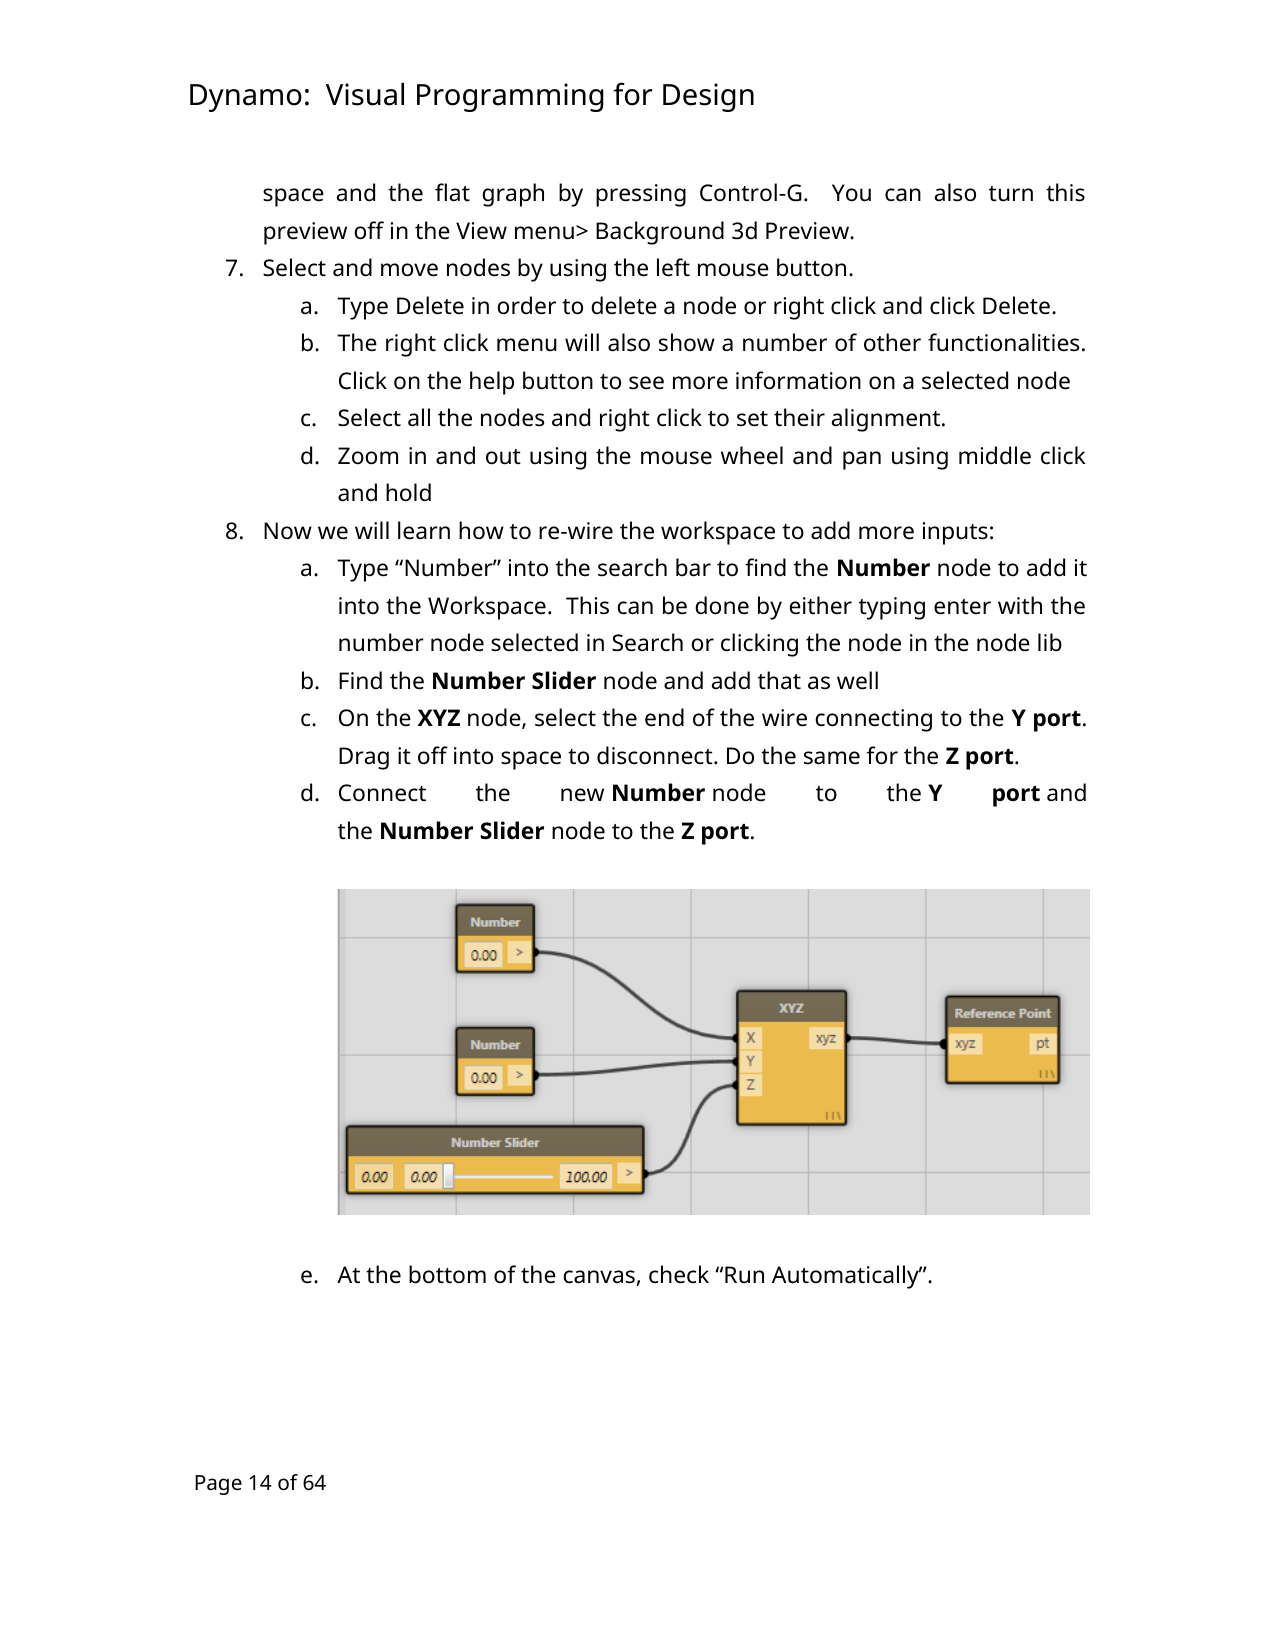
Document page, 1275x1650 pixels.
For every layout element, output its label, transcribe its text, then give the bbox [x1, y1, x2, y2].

list Connect the new Number node to the Y port and the Number Slider node to the Z port. [300, 777, 1087, 846]
list The right click menu will also show a number of other functionalities. Click on the help button to see more information on a selected node [300, 327, 1087, 396]
list Now we will learn how to re-wire the workspace to add more inputs: [225, 515, 1087, 546]
list Find the Number Slider node and add that as well [300, 665, 1087, 696]
list At the bottom of the canvas, check “Run Automatically”. [300, 1258, 1087, 1290]
list On the XYZ node, select the end of the wire connecting to the Y port. Drag it off into space to disconnect. Do the same for the Z port. [300, 702, 1087, 771]
list Type “Number” into the search bar to find the Number node to add it into the Workspace. This can be done by either typing enter with the number node selected in Search or clicking the node in the node lib [300, 552, 1087, 658]
list Type Delete in order to delete a node or right click and click Delete. [300, 290, 1087, 321]
list Select all the nodes and right click to set their alignment. [300, 402, 1087, 433]
list Zoom in and out using the mouse wheel and pan using middle click and hold [300, 440, 1087, 508]
picture [337, 889, 1090, 1215]
list Select and move nodes by using the left mouse button. [225, 252, 1087, 283]
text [262, 177, 1087, 246]
